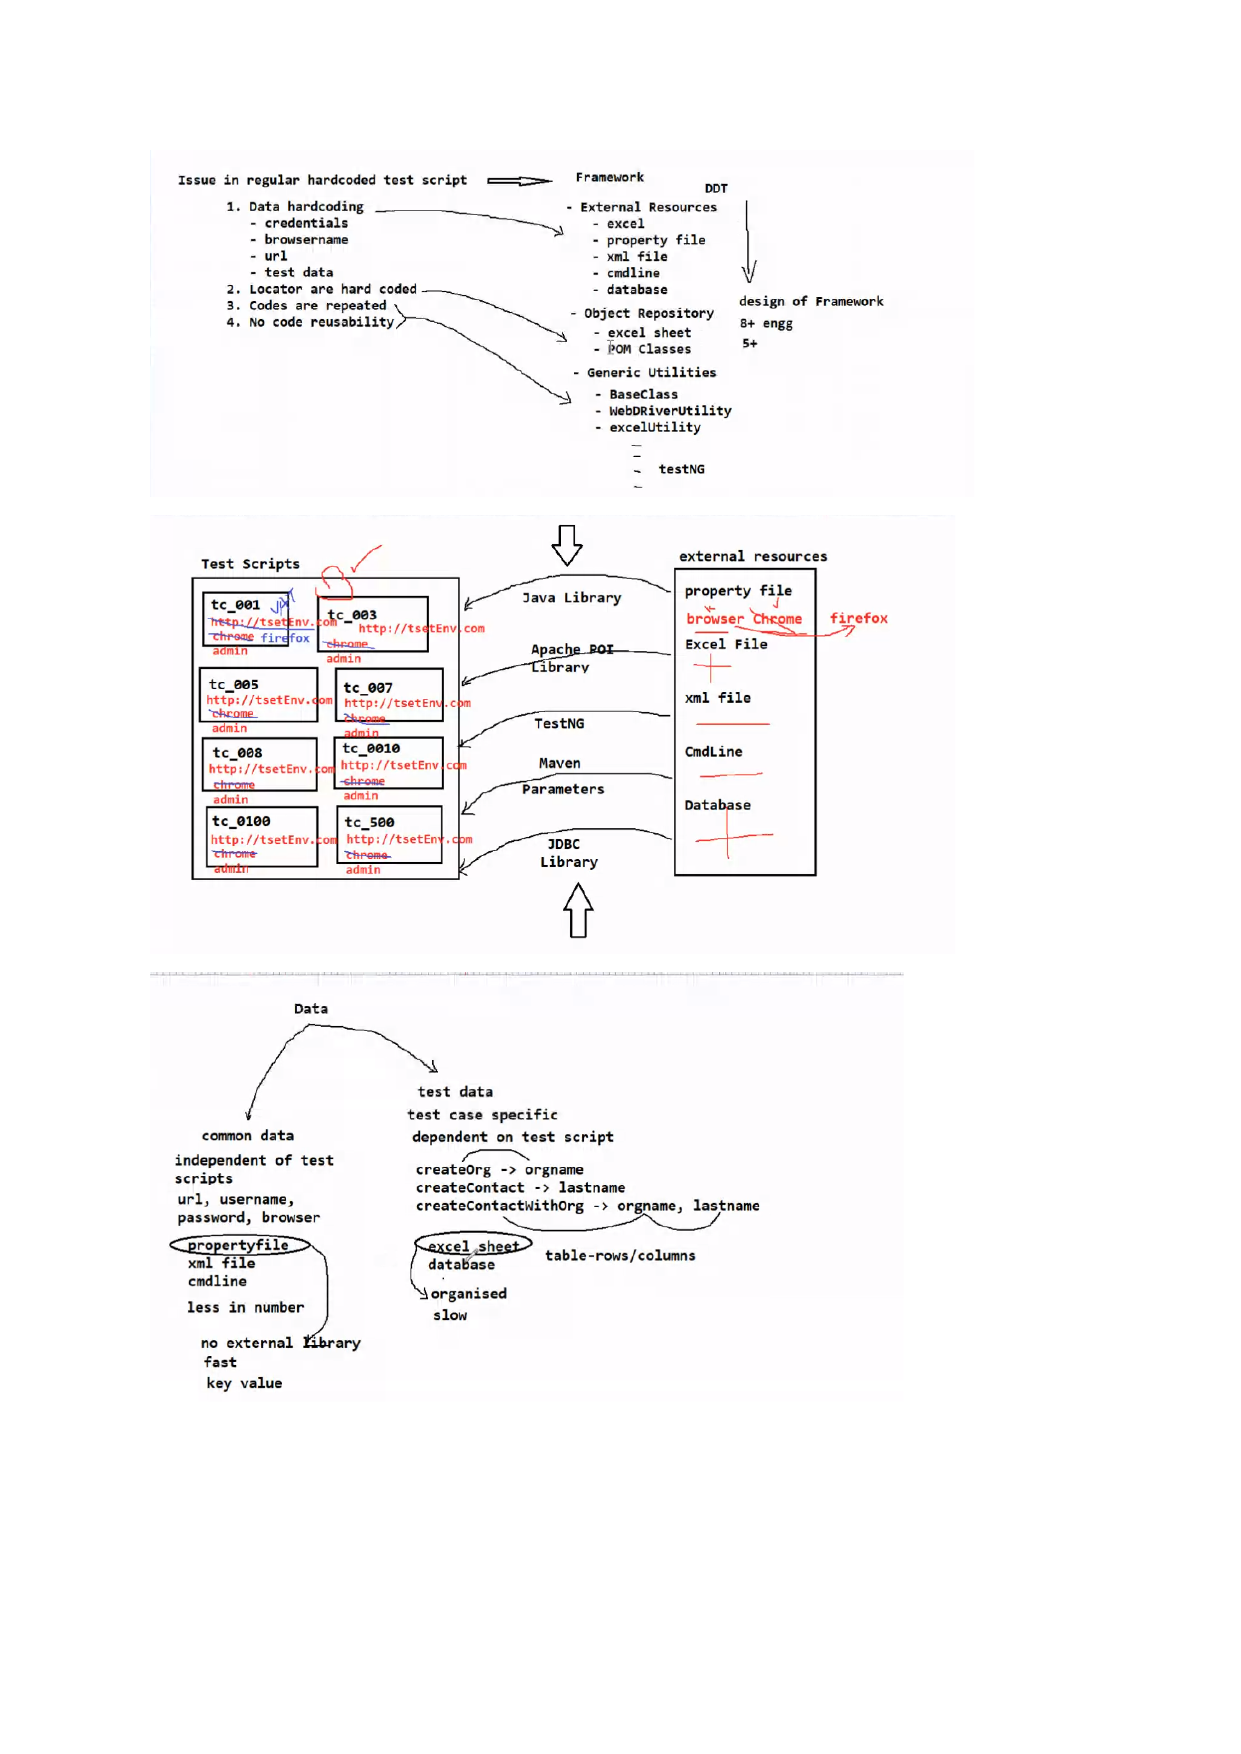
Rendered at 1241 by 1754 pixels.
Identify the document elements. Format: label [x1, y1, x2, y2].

picture [150, 150, 975, 497]
picture [150, 972, 904, 1402]
picture [150, 515, 956, 954]
